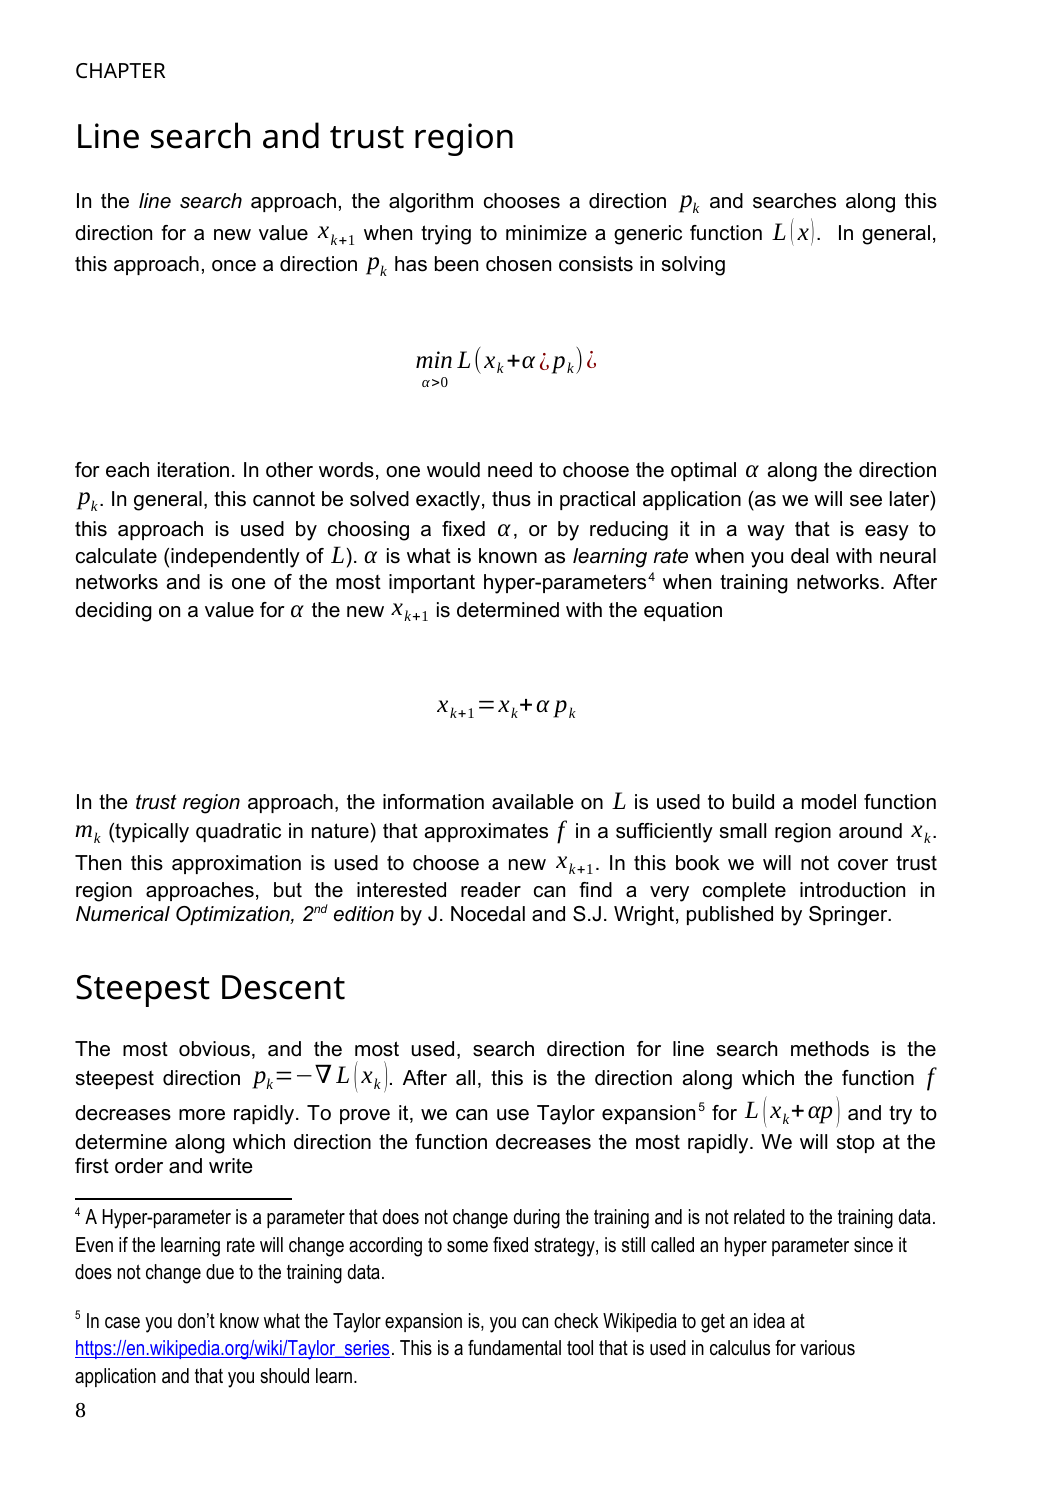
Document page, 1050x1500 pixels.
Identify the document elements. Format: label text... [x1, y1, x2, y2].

text for each iteration. In other words, one would need to choose the optimal along the direction . In general, this cannot be solved exactly, thus in practical application (as we will see later) this approach is used by choosing a fixed , or by reducing it in a way that is easy to calculate (independently of ). is what is known as learning rate when you deal with neural networks and is one of the most important hyper-parameters when training networks. After deciding on a value for the new is determined with the equation [75, 456, 937, 625]
text The most obvious, and the most used, search direction for line search methods is the steepest direction . After all, this is the direction along which the function decreases more rapidly. To prove it, we can use Taylor expansion for and try to determine along which direction the function decreases the most rapidly. We will stop at the first order and write [75, 1036, 937, 1178]
subtitle Steepest Descent [75, 963, 937, 1009]
subtitle Line search and trust region [75, 112, 937, 158]
text In the trust region approach, the information available on is used to build a model function (typically quadratic in nature) that approximates in a sufficiently small region around . Then this approximation is used to choose a new . In this book we will not cover trust region approaches, but the interested reader can find a very complete introduction in Numerical Optimization, 2nd edition by J. Nocedal and S.J. Wright, published by Springer. [75, 788, 937, 926]
text In the line search approach, the algorithm chooses a direction and searches along this direction for a new value when trying to minimize a generic function . In general, this approach, once a direction has been chosen consists in solving [75, 186, 937, 279]
